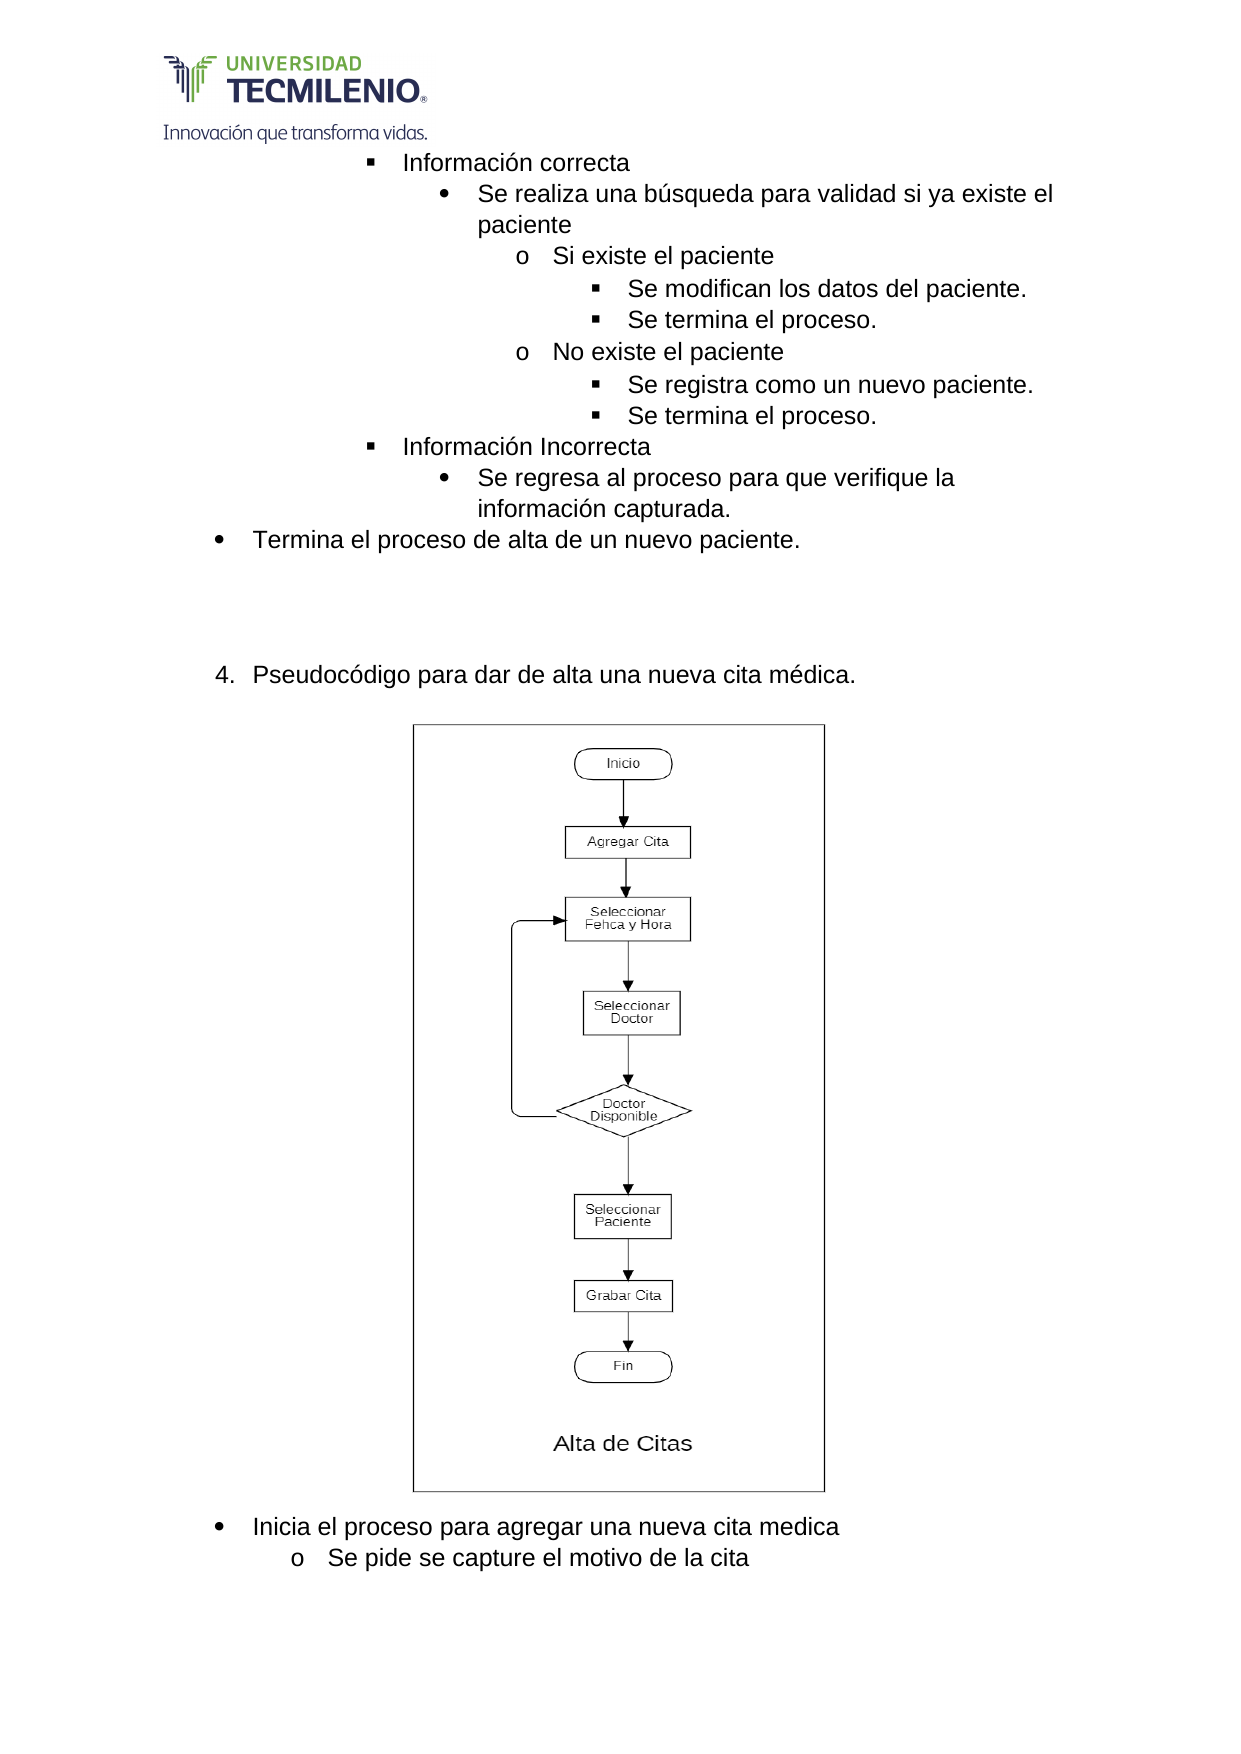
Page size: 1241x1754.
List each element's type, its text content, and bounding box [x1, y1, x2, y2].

list Pseudocódigo para dar de alta una nueva cita médica. [215, 659, 1063, 688]
list Se termina el proceso. [590, 401, 1063, 430]
list Se regresa al proceso para que verifique la información capturada. [440, 463, 1063, 523]
list Si existe el paciente [515, 241, 1063, 272]
list Inicia el proceso para agregar una nueva cita medica [215, 1512, 1063, 1541]
list Se registra como un nuevo paciente. [590, 370, 1063, 399]
list Información correcta [365, 148, 1063, 176]
picture [402, 707, 839, 1513]
list Termina el proceso de alta de un nuevo paciente. [215, 526, 1063, 554]
list Se realiza una búsqueda para validad si ya existe el paciente [440, 179, 1063, 239]
list Se modifican los datos del paciente. [590, 274, 1063, 303]
list Se pide se capture el motivo de la cita [290, 1543, 1063, 1574]
list Se termina el proceso. [590, 305, 1063, 334]
picture [156, 53, 436, 147]
list No existe el paciente [515, 337, 1063, 367]
list Información Incorrecta [365, 432, 1063, 461]
